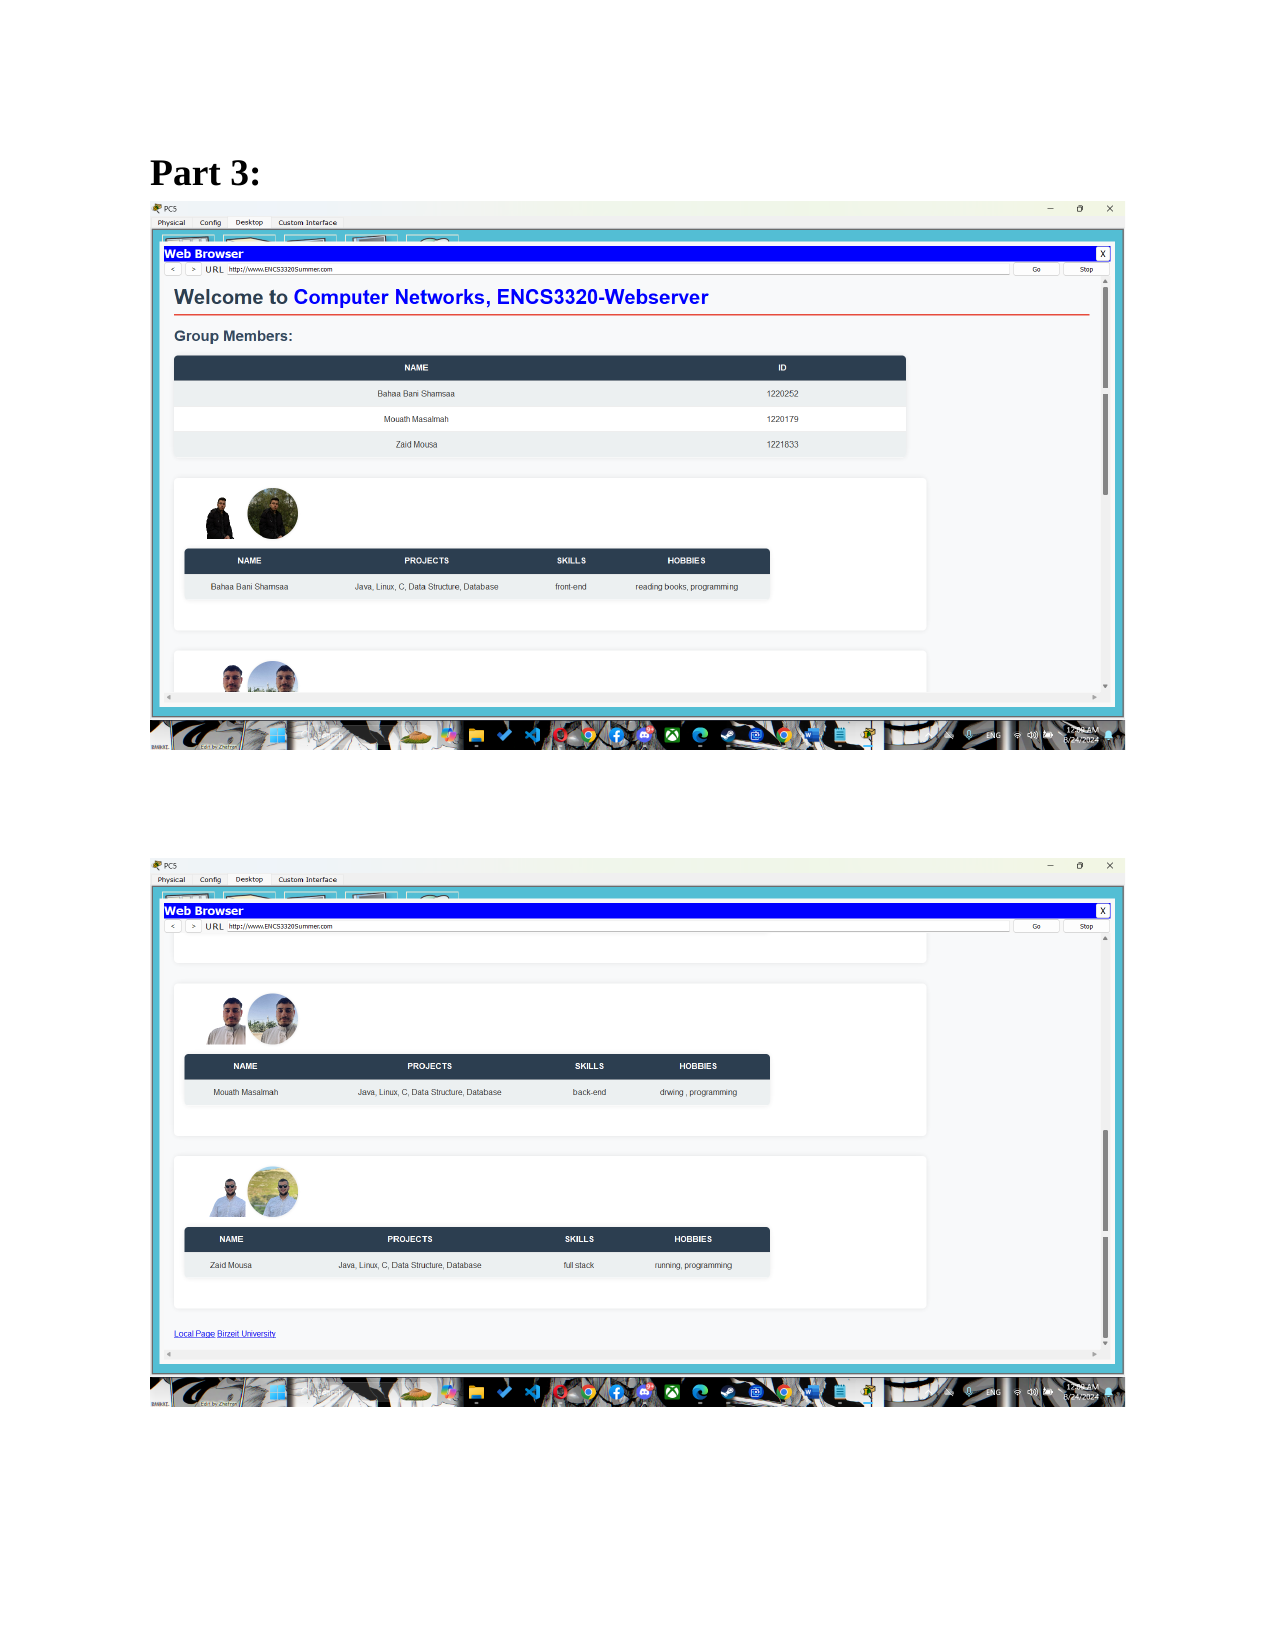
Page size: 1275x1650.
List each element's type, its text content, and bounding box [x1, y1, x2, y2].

picture [150, 201, 1125, 750]
subtitle Part 3: [150, 150, 1125, 193]
picture [150, 858, 1125, 1407]
